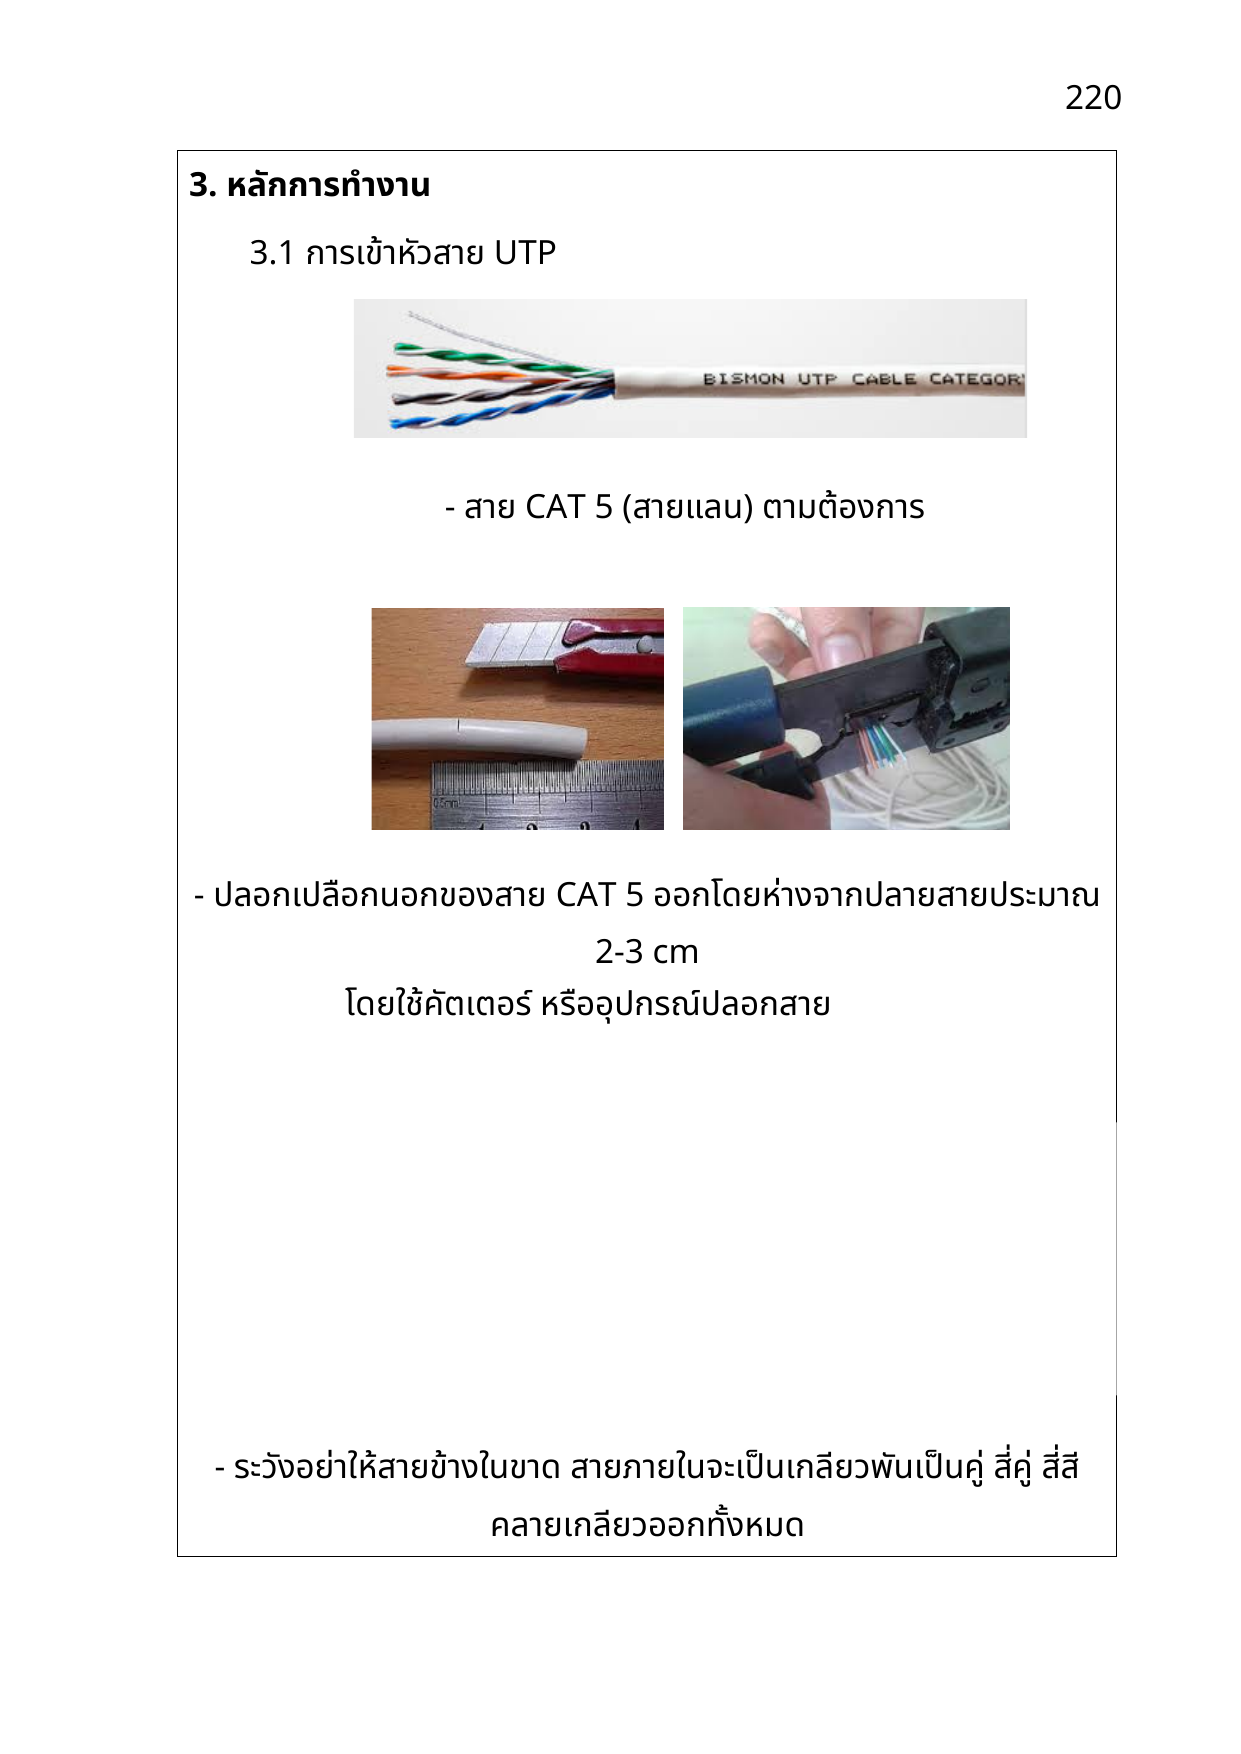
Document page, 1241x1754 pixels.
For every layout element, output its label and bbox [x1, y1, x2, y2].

picture [371, 608, 664, 830]
picture [683, 607, 1010, 830]
table_cell [178, 151, 1116, 1556]
picture [353, 299, 1028, 438]
